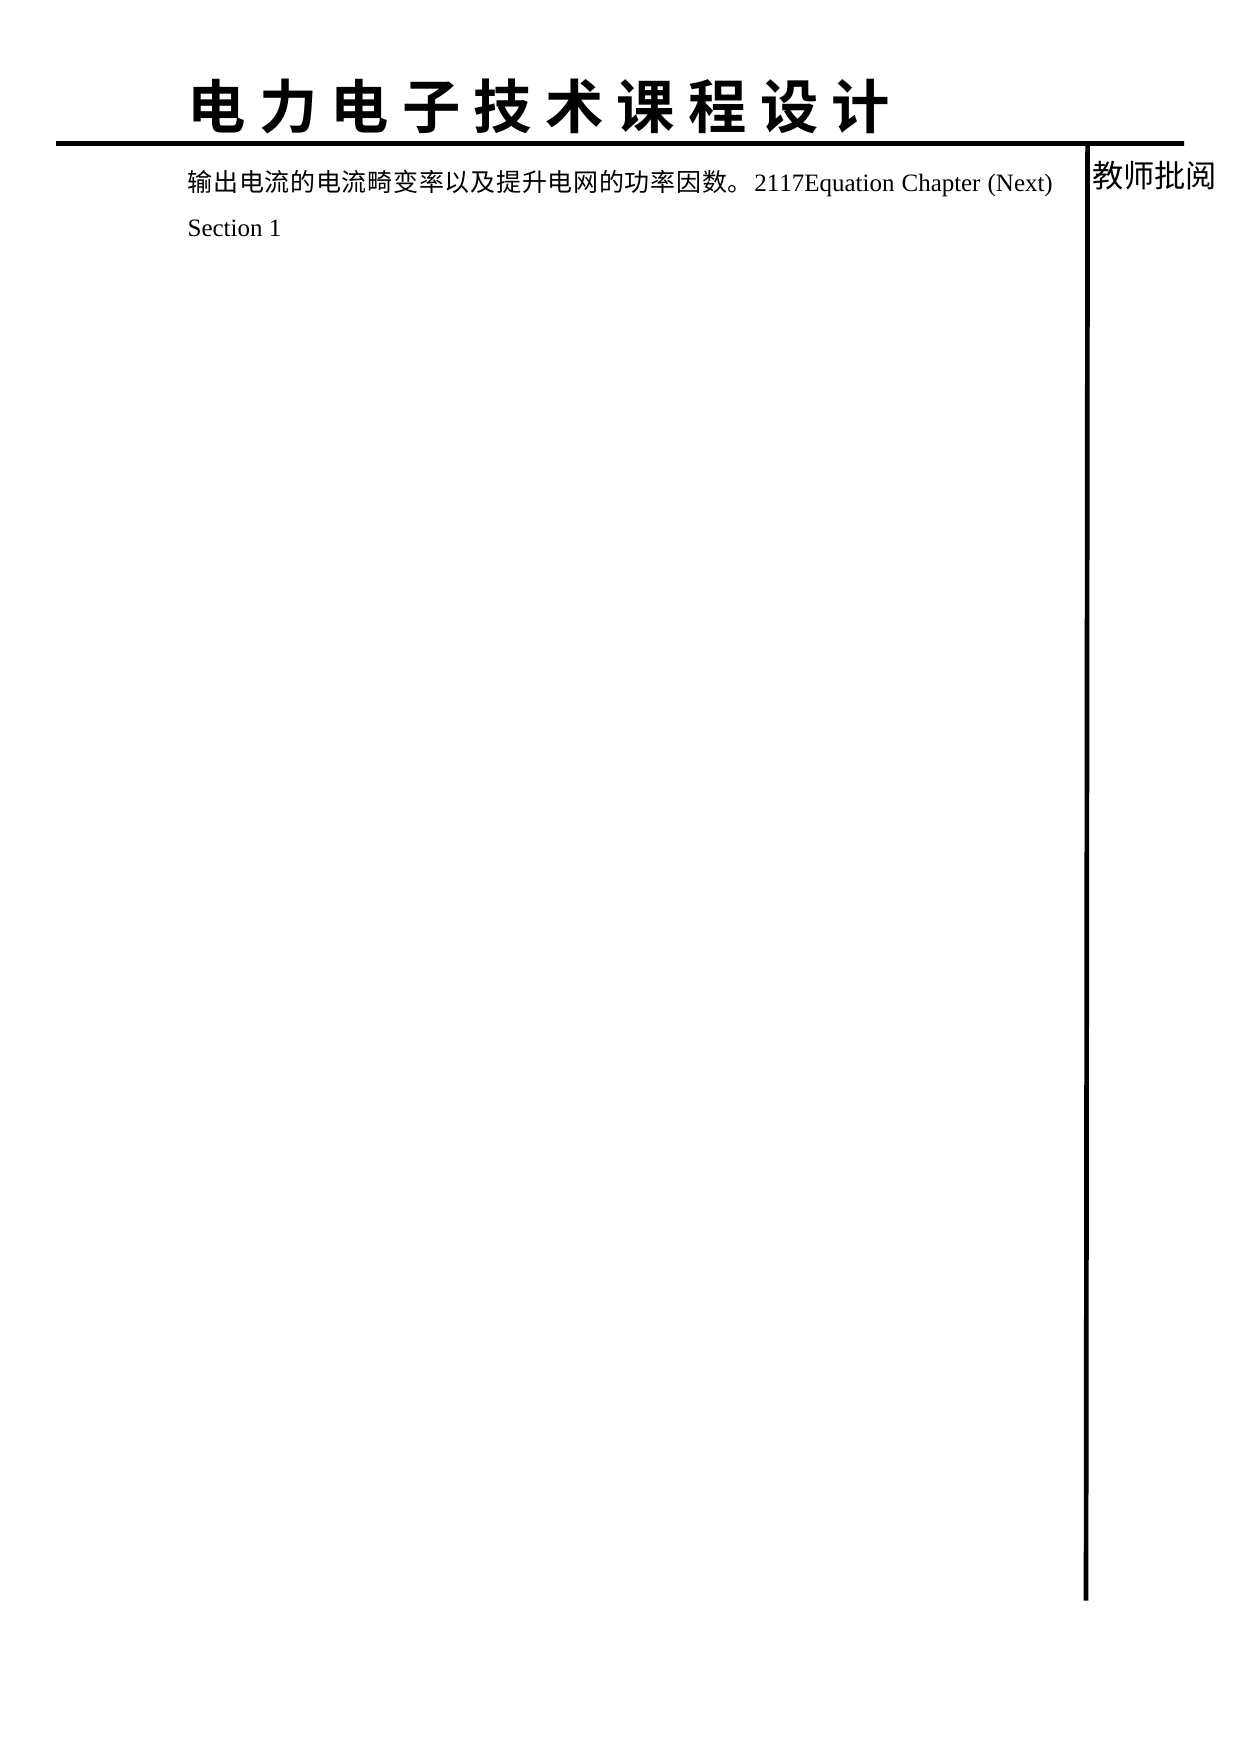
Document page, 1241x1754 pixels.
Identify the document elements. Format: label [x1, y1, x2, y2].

text [187, 162, 1053, 241]
